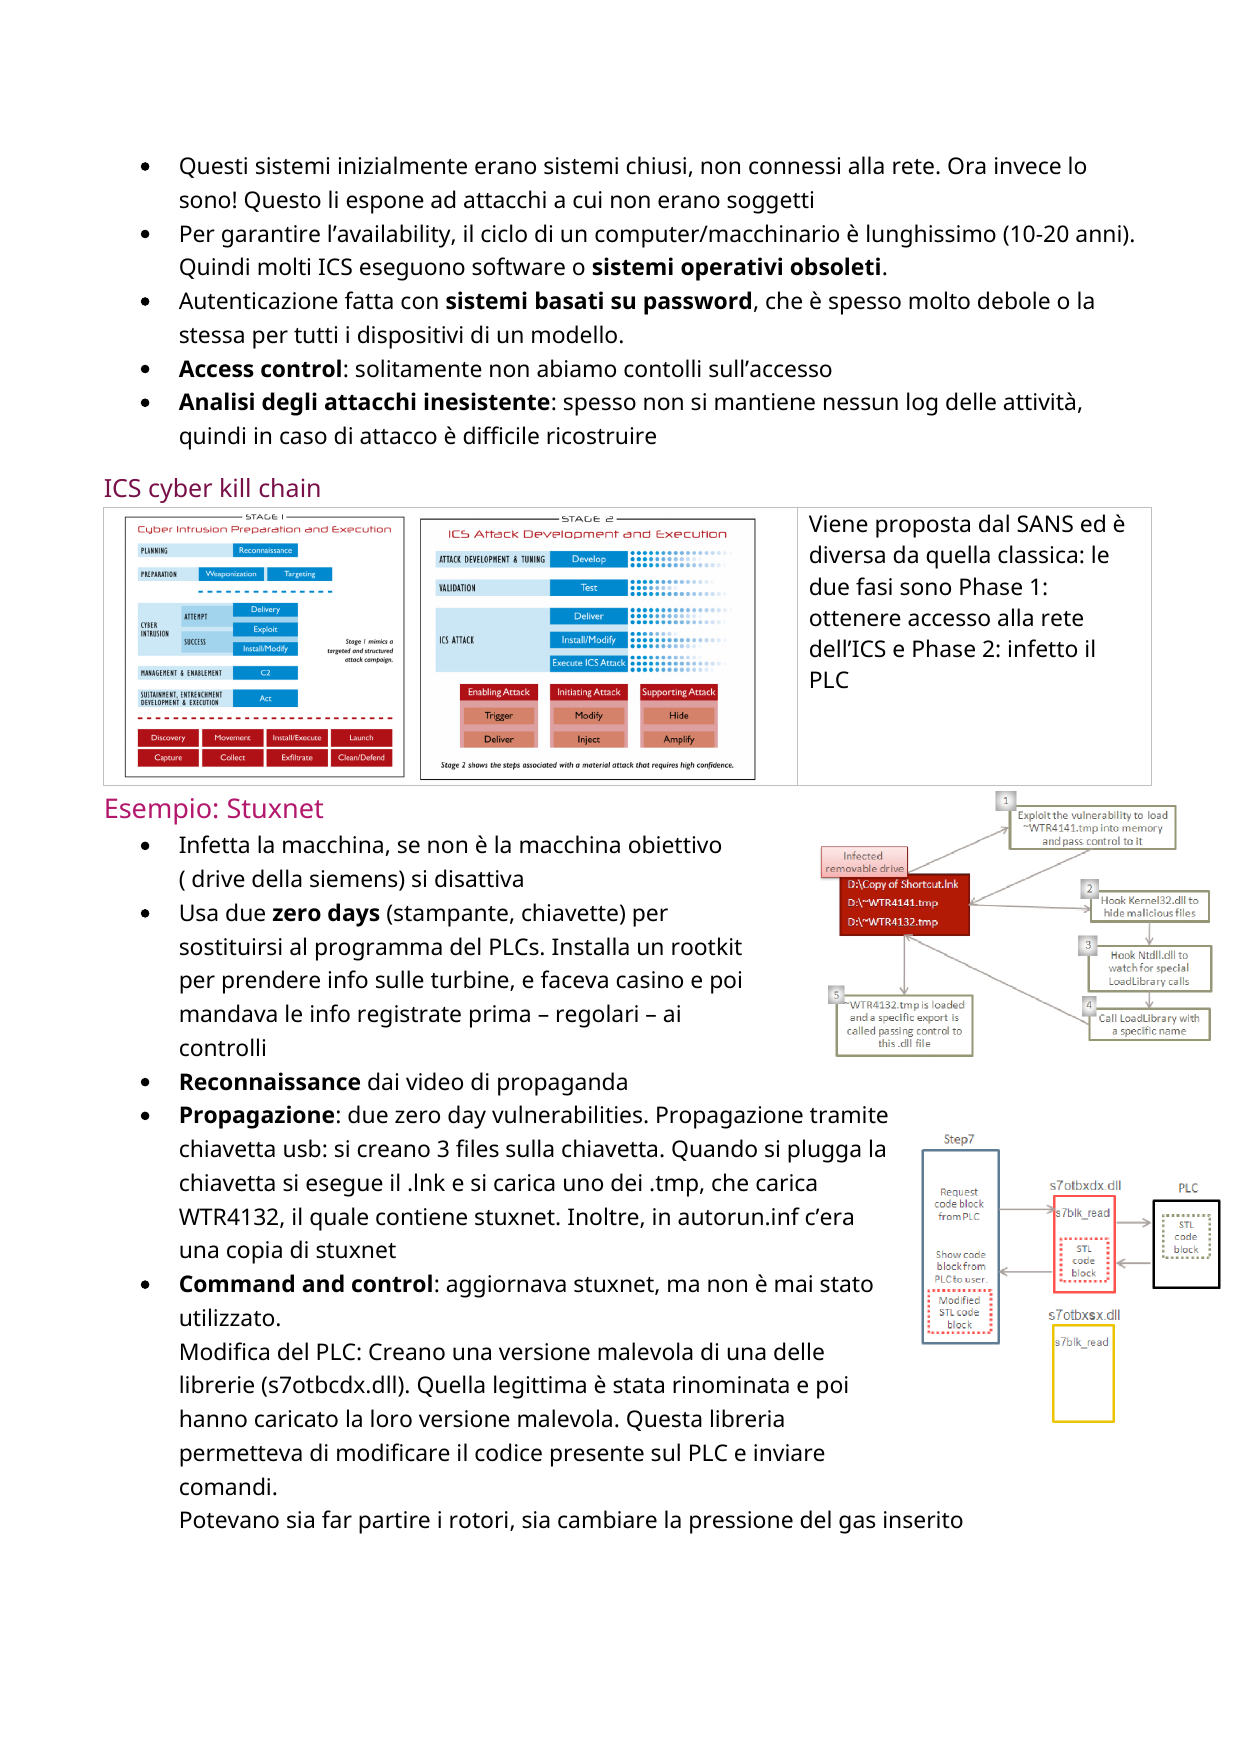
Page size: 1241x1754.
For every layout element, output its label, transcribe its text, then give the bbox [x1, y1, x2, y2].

list Infetta la macchina, se non è la macchina obiettivo ( drive della siemens) si disattiva [141, 829, 793, 894]
list Questi sistemi inizialmente erano sistemi chiusi, non connessi alla rete. Ora invece lo sono! Questo li espone ad attacchi a cui non erano soggetti [141, 150, 1152, 215]
subtitle ICS cyber kill chain [103, 470, 1152, 504]
list Command and control: aggiornava stuxnet, ma non è mai stato utilizzato. Modifica del PLC: Creano una versione malevola di una delle librerie (s7otbcdx.dll). Quella legittima è stata rinominata e poi hanno caricato la loro versione malevola. Questa libreria permetteva di modificare il codice presente sul PLC e inviare comandi. Potevano sia far partire i rotori, sia cambiare la pressione del gas inserito [141, 1268, 1152, 1536]
table_header [414, 508, 797, 784]
table_header Viene proposta dal SANS ed è diversa da quella classica: le due fasi sono Phase 1: ottenere accesso alla rete dell’ICS e Phase 2: infetto il PLC [798, 508, 1151, 784]
list Access control: solitamente non abiamo contolli sull’accesso [141, 352, 1152, 384]
picture [793, 786, 1240, 1067]
list Per garantire l’availability, il ciclo di un computer/macchinario è lunghissimo (10-20 anni). Quindi molti ICS eseguono software o sistemi operativi obsoleti. [141, 217, 1152, 282]
list Analisi degli attacchi inesistente: spesso non si mantiene nessun log delle attività, quindi in caso di attacco è difficile ricostruire [141, 386, 1152, 451]
subtitle Esempio: Stuxnet [103, 790, 793, 827]
list Usa due zero days (stampante, chiavette) per sostituirsi al programma del PLCs. Installa un rootkit per prendere info sulle turbine, e faceva casino e poi mandava le info registrate prima – regolari – ai controlli [141, 897, 793, 1063]
list Propagazione: due zero day vulnerabilities. Propagazione tramite chiavetta usb: si creano 3 files sulla chiavetta. Quando si plugga la chiavetta si esegue il .lnk e si carica uno dei .tmp, che carica WTR4132, il quale contiene stuxnet. Inoltre, in autorun.inf c’era una copia di stuxnet [141, 1099, 1152, 1266]
list Autenticazione fatta con sistemi basati su password, che è spesso molto debole o la stessa per tutti i dispositivi di un modello. [141, 285, 1152, 350]
picture [115, 508, 768, 785]
picture [908, 1129, 1226, 1439]
list Reconnaissance dai video di propaganda [141, 1066, 1152, 1097]
table_header [104, 508, 115, 784]
